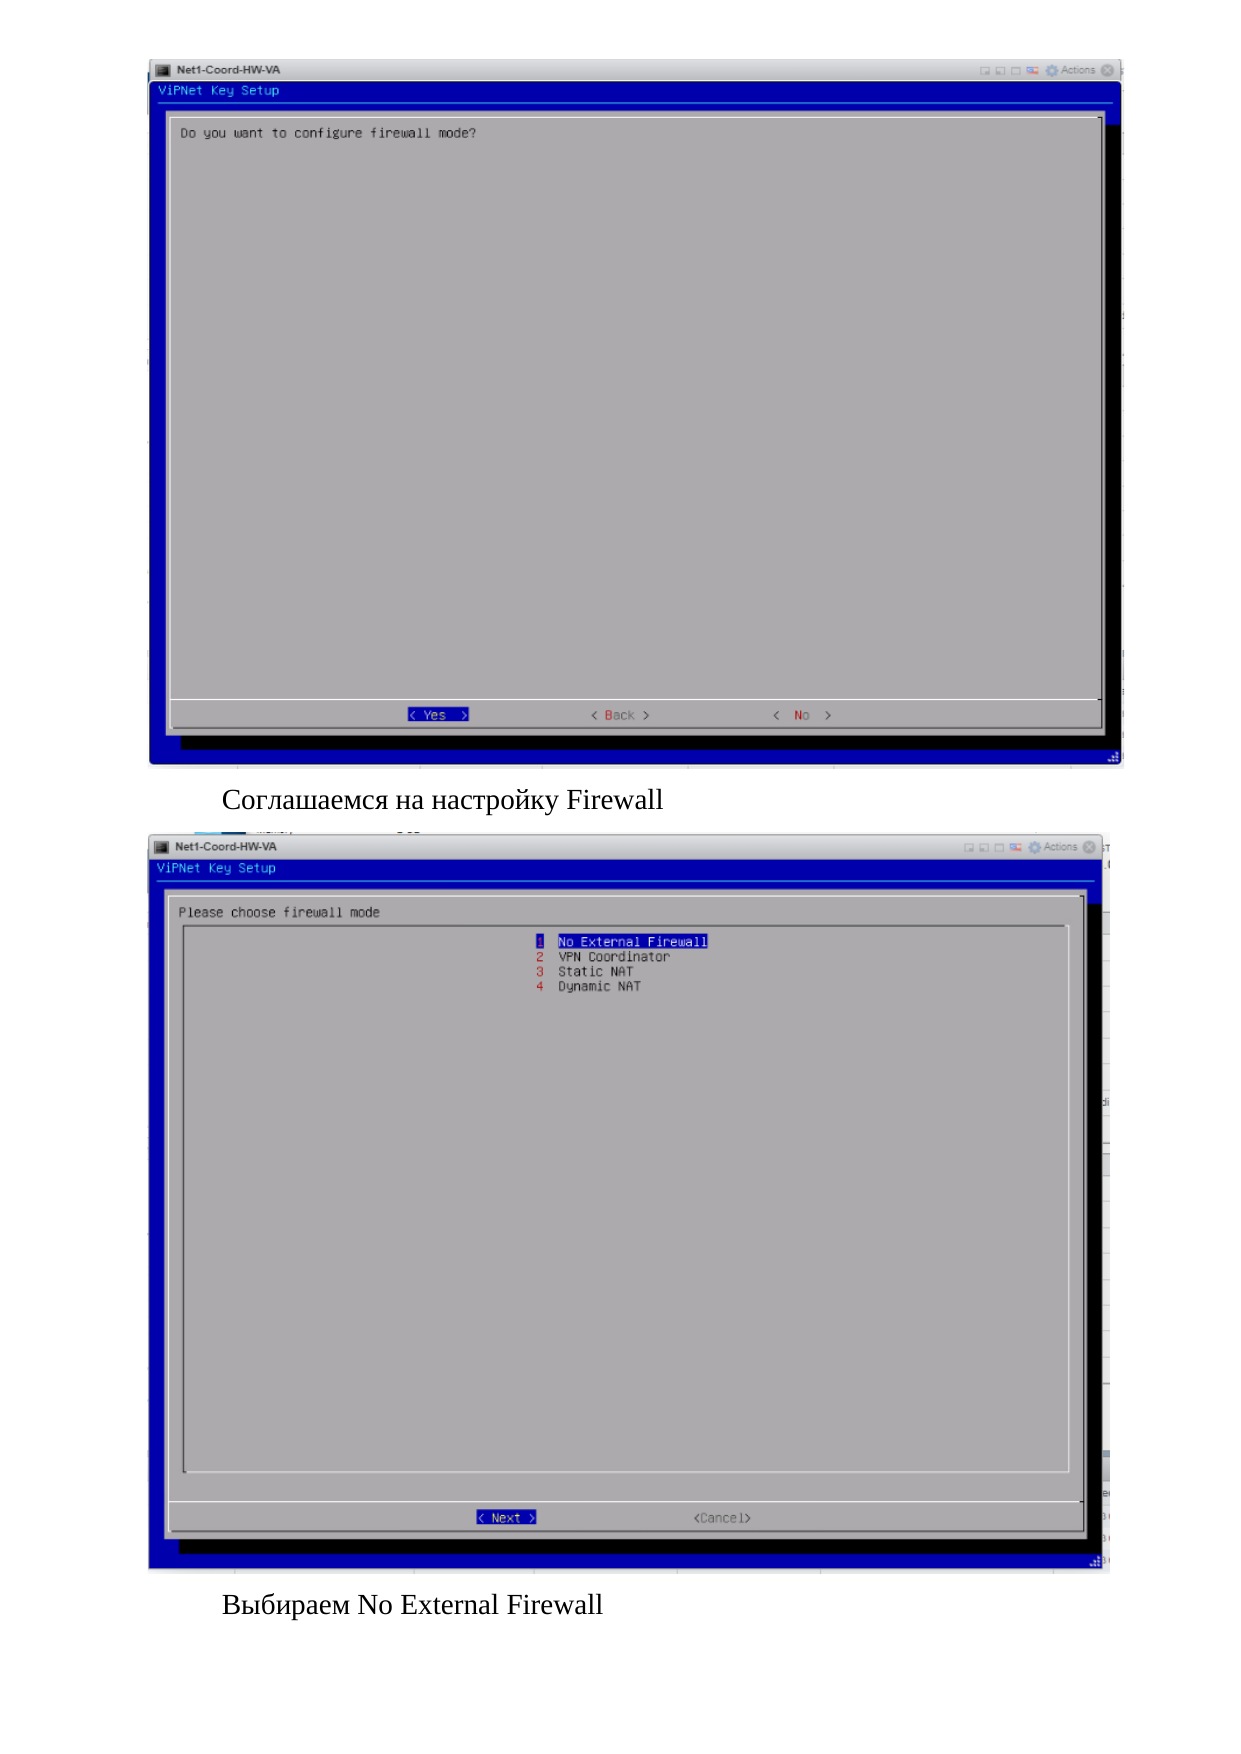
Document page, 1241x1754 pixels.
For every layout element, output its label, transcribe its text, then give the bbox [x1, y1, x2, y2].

picture [147, 59, 1125, 769]
picture [147, 832, 1110, 1574]
text Выбираем No External Firewall [148, 1587, 1211, 1621]
text Соглашаемся на настройку Firewall [148, 782, 1211, 816]
